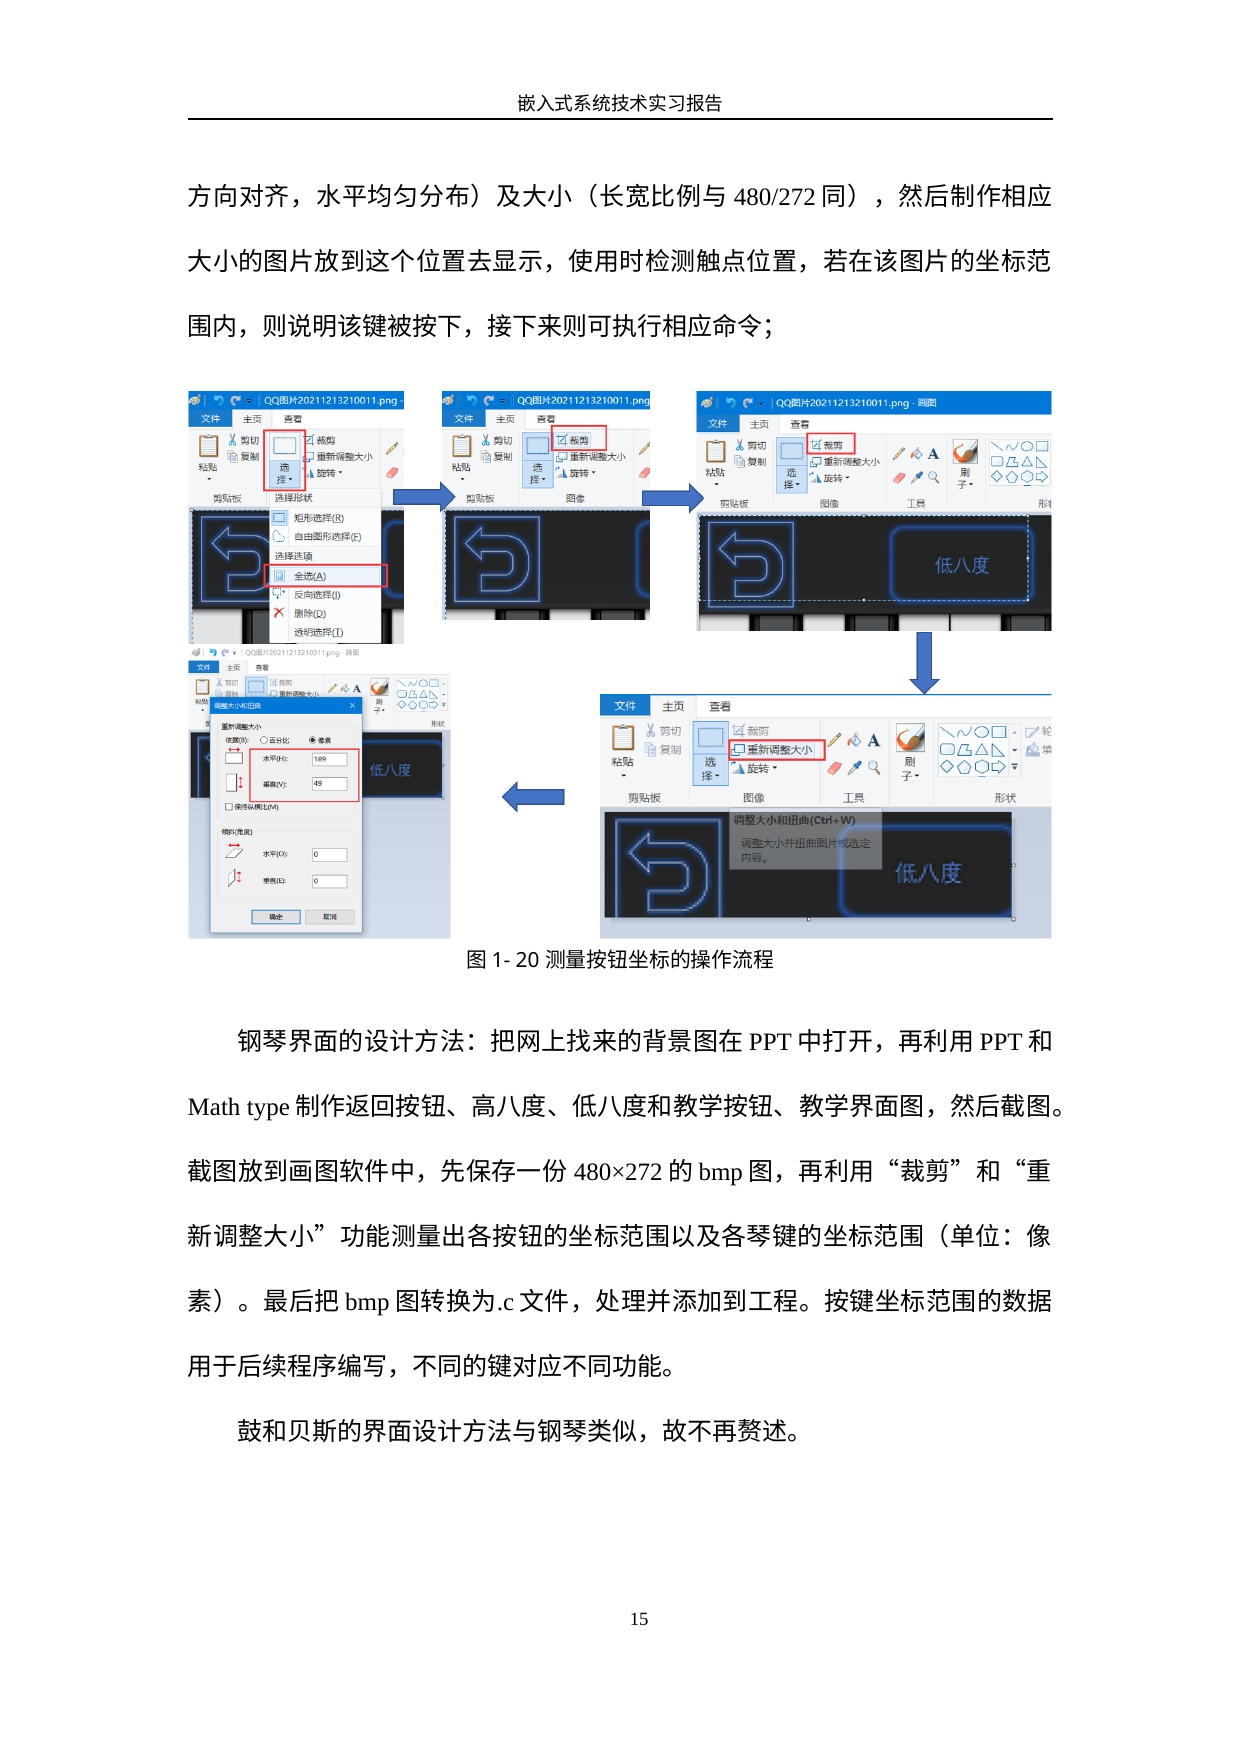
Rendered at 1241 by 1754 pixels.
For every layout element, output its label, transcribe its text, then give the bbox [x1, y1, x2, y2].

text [187, 162, 1053, 357]
text 图1- 20 测量按钮坐标的操作流程 [187, 942, 1053, 974]
text 鼓和贝斯的界面设计方法与钢琴类似，故不再赘述。 [187, 1397, 1053, 1462]
picture [187, 389, 1053, 940]
text 钢琴界面的设计方法：把网上找来的背景图在PPT中打开，再利用PPT和Math type制作返回按钮、高八度、低八度和教学按钮、教学界面图，然后截图。截图放到画图软件中，先保存一份480×272的bmp图，再利用“裁剪”和“重新调整大小”功能测量出各按钮的坐标范围以及各琴键的坐标范围（单位：像素）。最后把bmp图转换为.c文件，处理并添加到工程。按键坐标范围的数据用于后续程序编写，不同的键对应不同功能。 [187, 1007, 1053, 1397]
